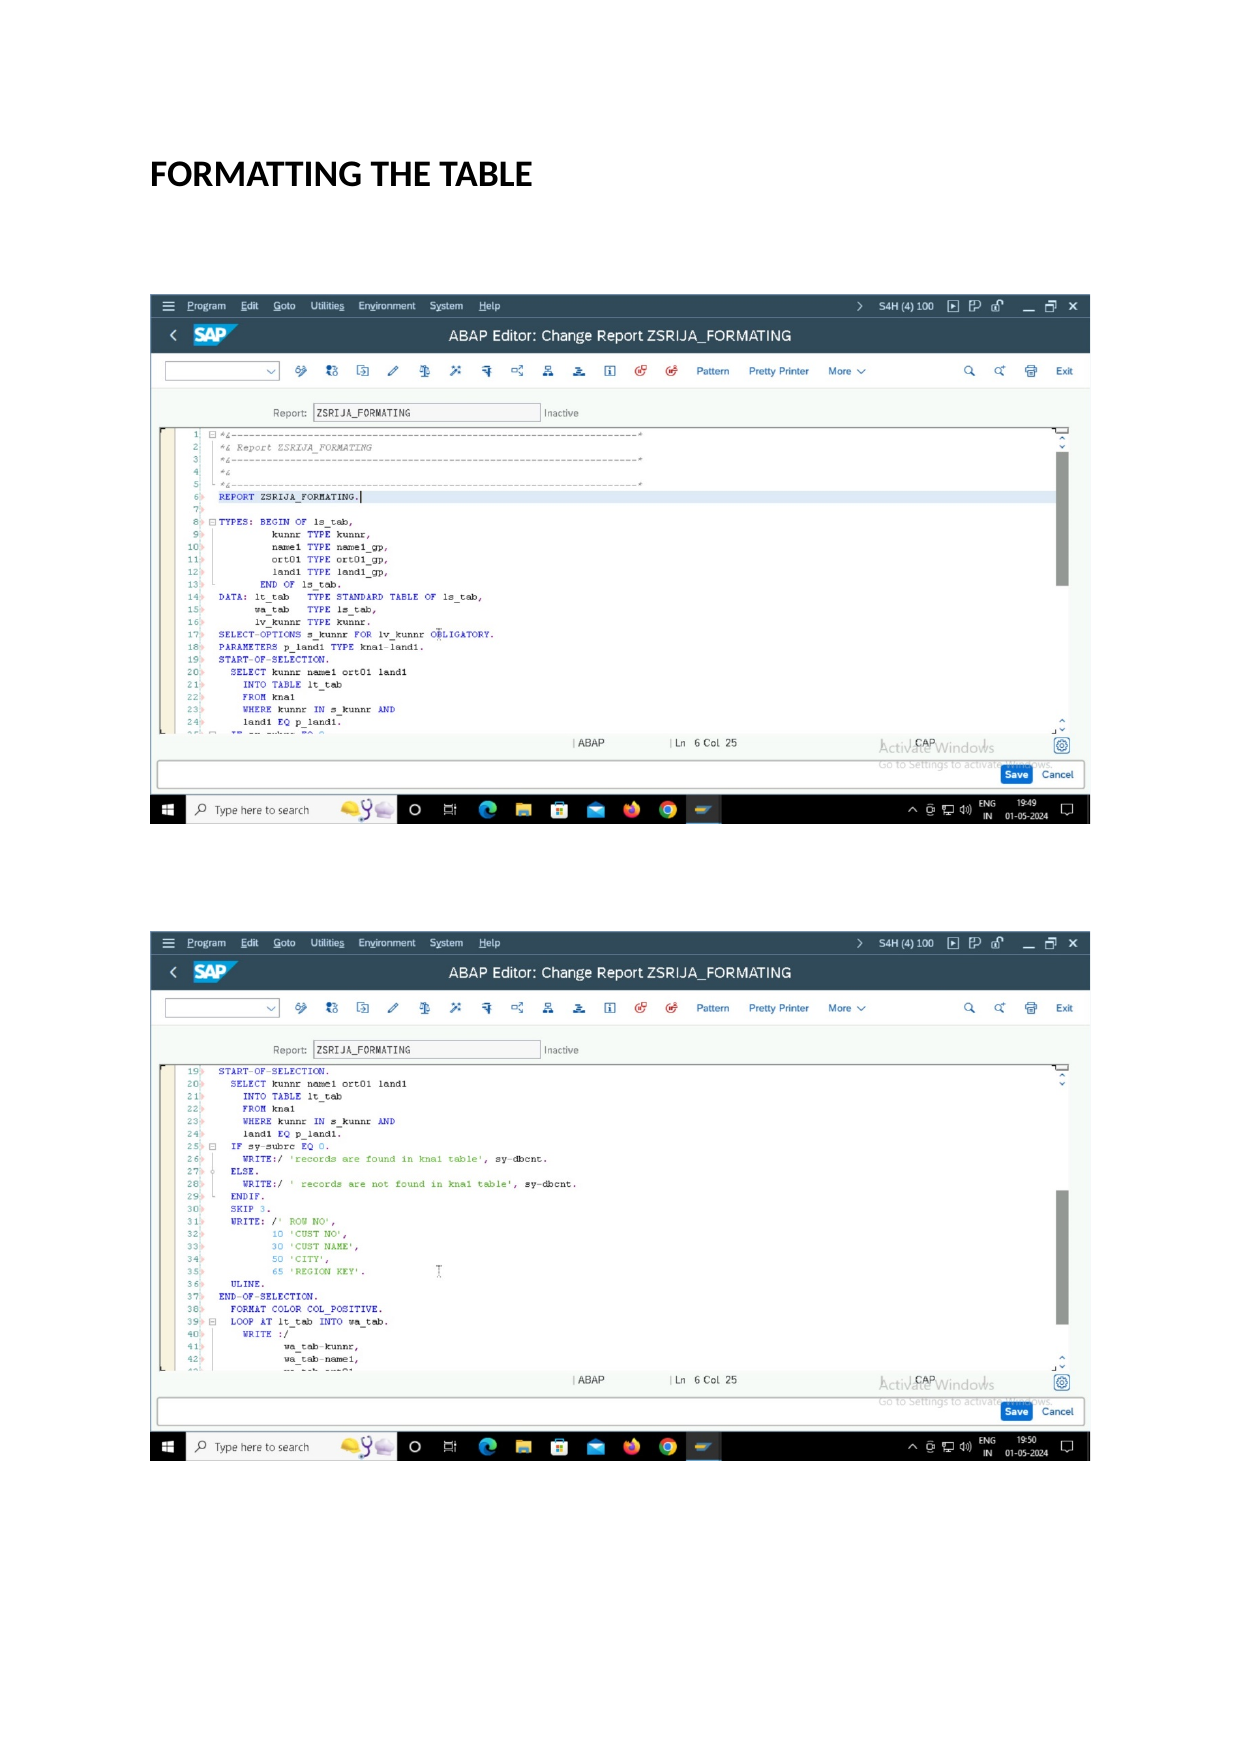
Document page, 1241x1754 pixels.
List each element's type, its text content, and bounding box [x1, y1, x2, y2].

text FORMATTING THE TABLE [150, 150, 1090, 196]
picture [150, 931, 1091, 1461]
picture [150, 294, 1091, 824]
